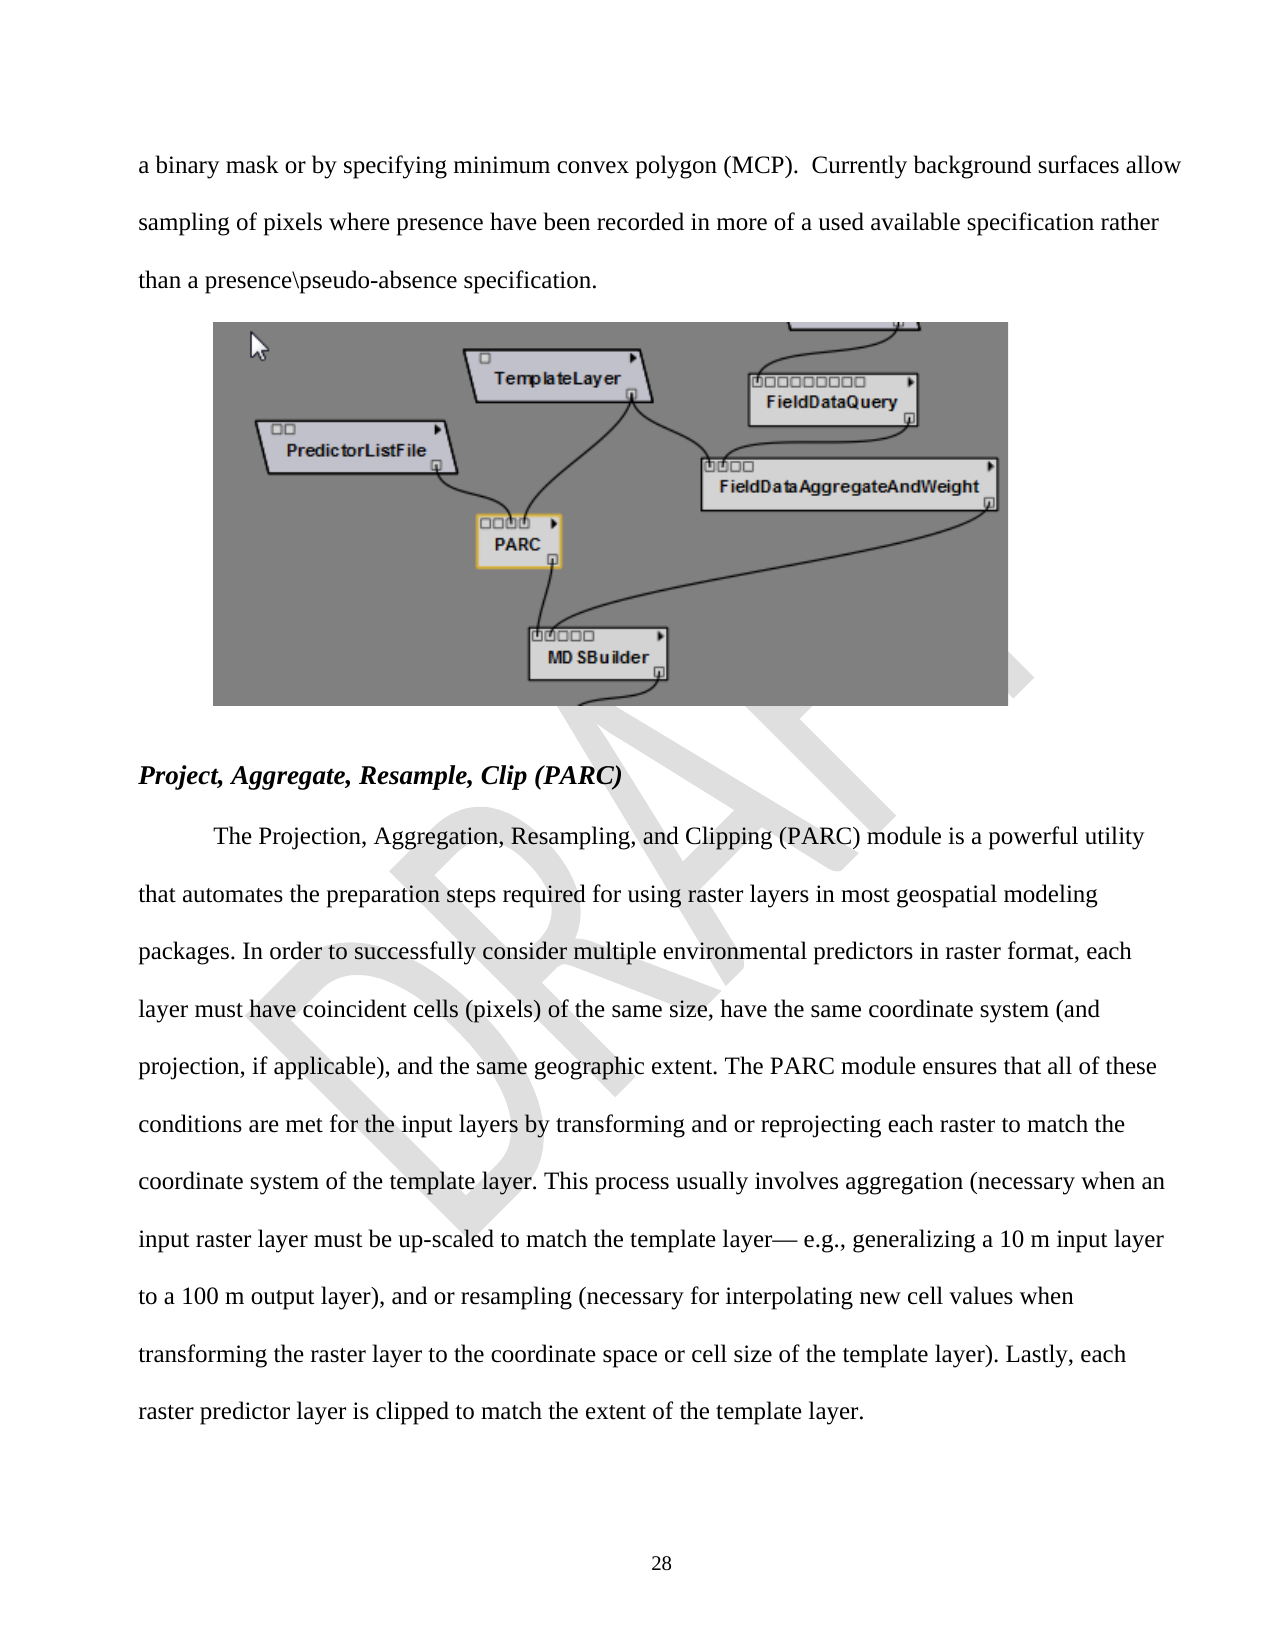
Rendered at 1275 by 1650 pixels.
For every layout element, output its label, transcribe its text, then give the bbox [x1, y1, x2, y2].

text The Projection, Aggregation, Resampling, and Clipping (PARC) module is a powerful utility that automates the preparation steps required for using raster layers in most geospatial modeling packages. In order to successfully consider multiple environmental predictors in raster format, each layer must have coincident cells (pixels) of the same size, have the same coordinate system (and projection, if applicable), and the same geographic extent. The PARC module ensures that all of these conditions are met for the input layers by transforming and or reprojecting each raster to match the coordinate system of the template layer. This process usually involves aggregation (necessary when an input raster layer must be up-scaled to match the template layer— e.g., generalizing a 10 m input layer to a 100 m output layer), and or resampling (necessary for interpolating new cell values when transforming the raster layer to the coordinate space or cell size of the template layer). Lastly, each raster predictor layer is clipped to match the extent of the template layer. [138, 821, 1185, 1425]
picture [213, 322, 1009, 706]
subtitle Project, Aggregate, Resample, Clip (PARC) [138, 759, 1185, 790]
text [138, 150, 1185, 294]
